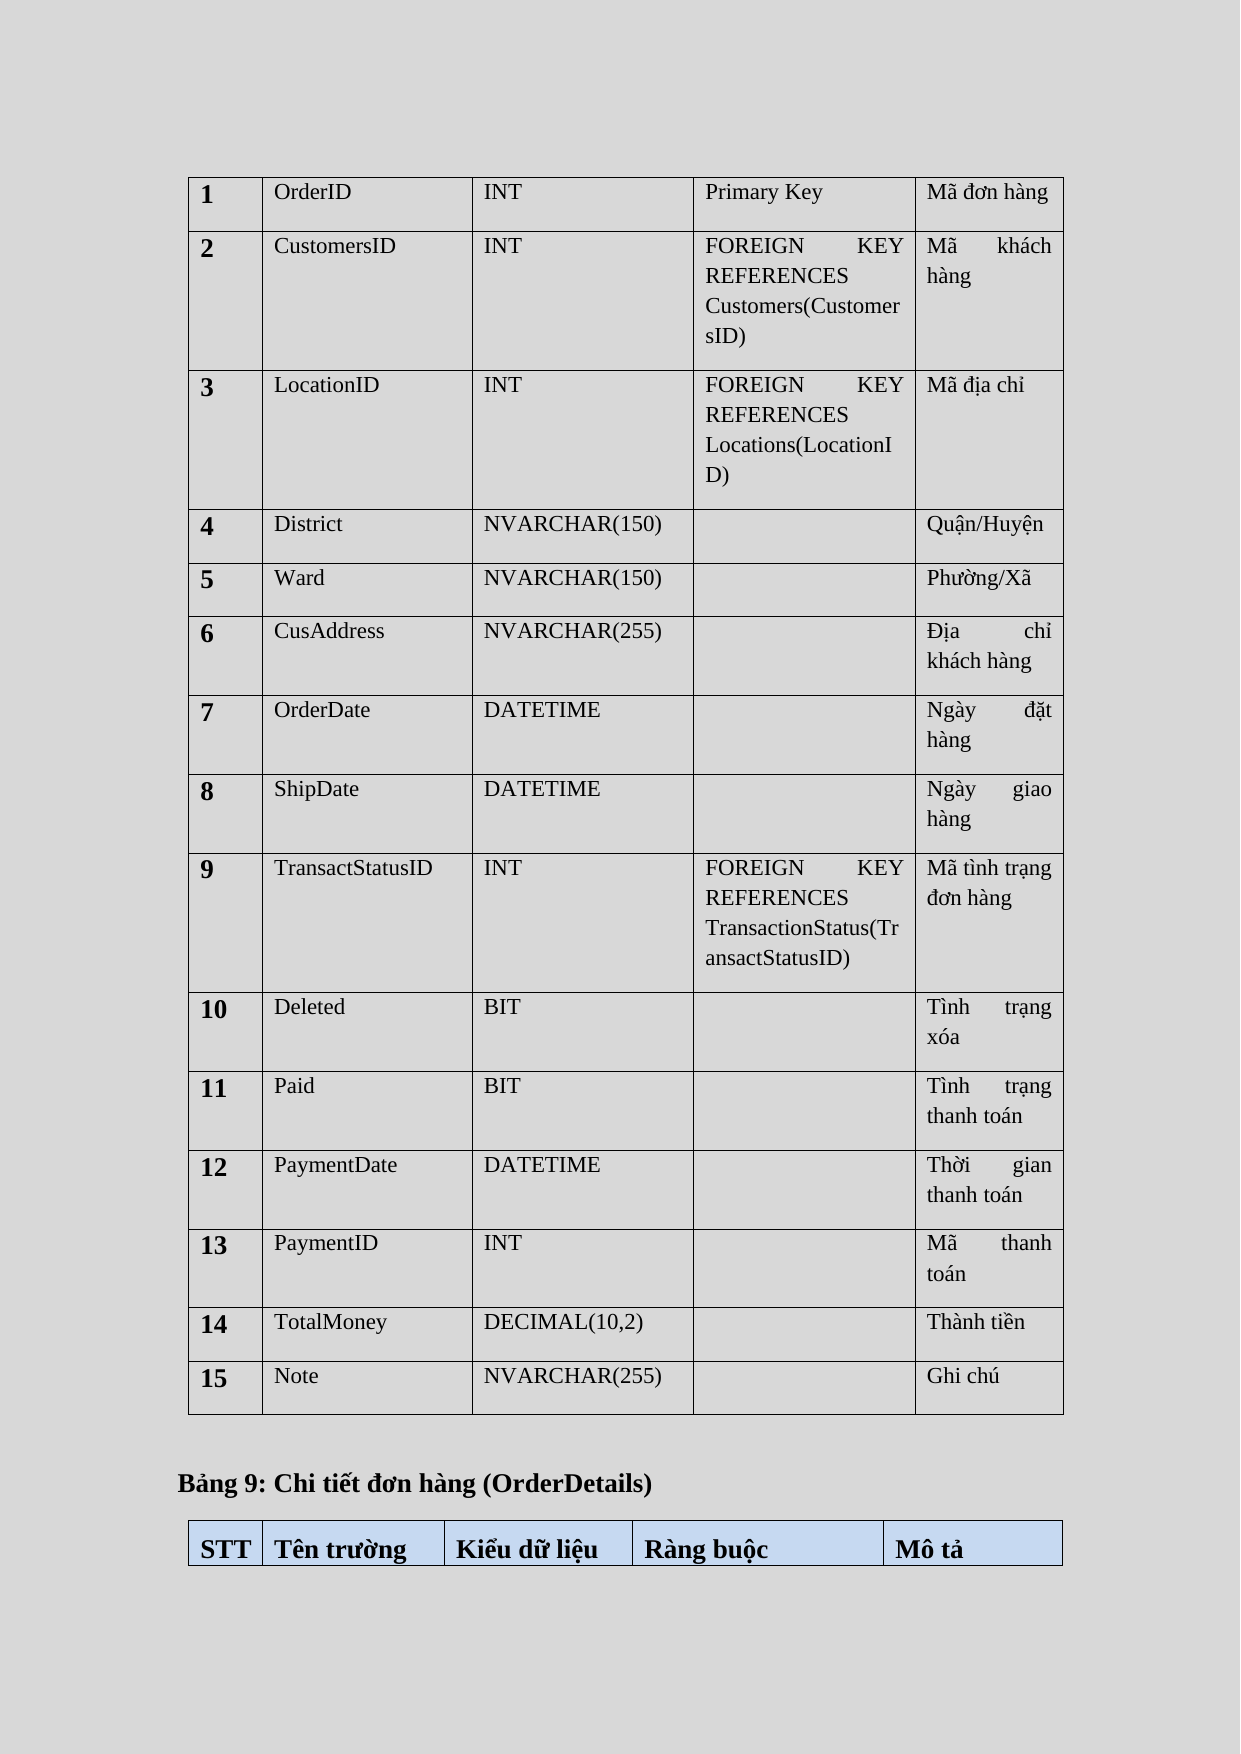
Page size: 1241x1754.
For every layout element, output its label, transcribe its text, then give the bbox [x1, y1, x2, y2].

table_cell Ghi chú [916, 1362, 1063, 1414]
table_cell BIT [473, 993, 693, 1071]
table_cell [694, 696, 915, 774]
table_cell Ngày giao hàng [916, 775, 1063, 853]
table_cell INT [473, 1230, 693, 1307]
table_header Tên trường [263, 1521, 444, 1565]
table_cell Mã khách hàng [916, 232, 1063, 370]
table_cell CusAddress [263, 617, 472, 695]
table_cell [694, 1362, 915, 1414]
table_cell DATETIME [473, 696, 693, 774]
table_cell 4 [189, 510, 262, 563]
table_cell [694, 1072, 915, 1149]
table_cell [694, 993, 915, 1071]
table_cell OrderID [263, 178, 472, 231]
table_cell 9 [189, 854, 262, 992]
table_cell PaymentDate [263, 1151, 472, 1228]
table_cell FOREIGN KEY REFERENCES Customers(CustomersID) [694, 232, 915, 370]
table_cell 10 [189, 993, 262, 1071]
table_cell Thời gian thanh toán [916, 1151, 1063, 1228]
table_cell Phường/Xã [916, 564, 1063, 616]
table_cell 11 [189, 1072, 262, 1149]
table_header Mô tả [884, 1521, 1062, 1565]
table_cell 12 [189, 1151, 262, 1228]
table_cell Mã thanh toán [916, 1230, 1063, 1307]
table_cell DATETIME [473, 775, 693, 853]
table_cell PaymentID [263, 1230, 472, 1307]
table_cell CustomersID [263, 232, 472, 370]
table_cell Ward [263, 564, 472, 616]
table_cell Tình trạng xóa [916, 993, 1063, 1071]
table_header Ràng buộc [633, 1521, 883, 1565]
table_cell 5 [189, 564, 262, 616]
table_cell INT [473, 371, 693, 509]
table_cell DECIMAL(10,2) [473, 1308, 693, 1361]
table_header STT [189, 1521, 262, 1565]
table_cell Quận/Huyện [916, 510, 1063, 563]
table_cell LocationID [263, 371, 472, 509]
table_cell OrderDate [263, 696, 472, 774]
table_cell [694, 1308, 915, 1361]
table_cell Primary Key [694, 178, 915, 231]
table_cell [694, 564, 915, 616]
table_cell Note [263, 1362, 472, 1414]
table_cell INT [473, 854, 693, 992]
table_cell Địa chỉ khách hàng [916, 617, 1063, 695]
table_cell 3 [189, 371, 262, 509]
table_cell [694, 775, 915, 853]
table_cell NVARCHAR(150) [473, 564, 693, 616]
table_cell 6 [189, 617, 262, 695]
table_cell [694, 1230, 915, 1307]
table_cell NVARCHAR(150) [473, 510, 693, 563]
table_cell NVARCHAR(255) [473, 617, 693, 695]
table_cell INT [473, 178, 693, 231]
table_cell Mã địa chỉ [916, 371, 1063, 509]
table_cell BIT [473, 1072, 693, 1149]
text Bảng 9: Chi tiết đơn hàng (OrderDetails) [177, 1468, 1063, 1499]
table_cell 2 [189, 232, 262, 370]
table_cell Thành tiền [916, 1308, 1063, 1361]
table_header Kiểu dữ liệu [445, 1521, 632, 1565]
table_cell FOREIGN KEY REFERENCES TransactionStatus(TransactStatusID) [694, 854, 915, 992]
table_cell FOREIGN KEY REFERENCES Locations(LocationID) [694, 371, 915, 509]
table_cell NVARCHAR(255) [473, 1362, 693, 1414]
table_cell Ngày đặt hàng [916, 696, 1063, 774]
table_cell District [263, 510, 472, 563]
table_cell [694, 1151, 915, 1228]
table_cell Tình trạng thanh toán [916, 1072, 1063, 1149]
table_cell Paid [263, 1072, 472, 1149]
table_cell Mã đơn hàng [916, 178, 1063, 231]
table_cell 14 [189, 1308, 262, 1361]
table_cell 7 [189, 696, 262, 774]
table_cell TransactStatusID [263, 854, 472, 992]
table_cell ShipDate [263, 775, 472, 853]
table_cell 13 [189, 1230, 262, 1307]
table_cell TotalMoney [263, 1308, 472, 1361]
table_cell Deleted [263, 993, 472, 1071]
table_cell DATETIME [473, 1151, 693, 1228]
table_cell INT [473, 232, 693, 370]
table_cell 8 [189, 775, 262, 853]
table_cell Mã tình trạng đơn hàng [916, 854, 1063, 992]
table_cell [694, 617, 915, 695]
table_cell [694, 510, 915, 563]
table_cell 15 [189, 1362, 262, 1414]
table_cell 1 [189, 178, 262, 231]
